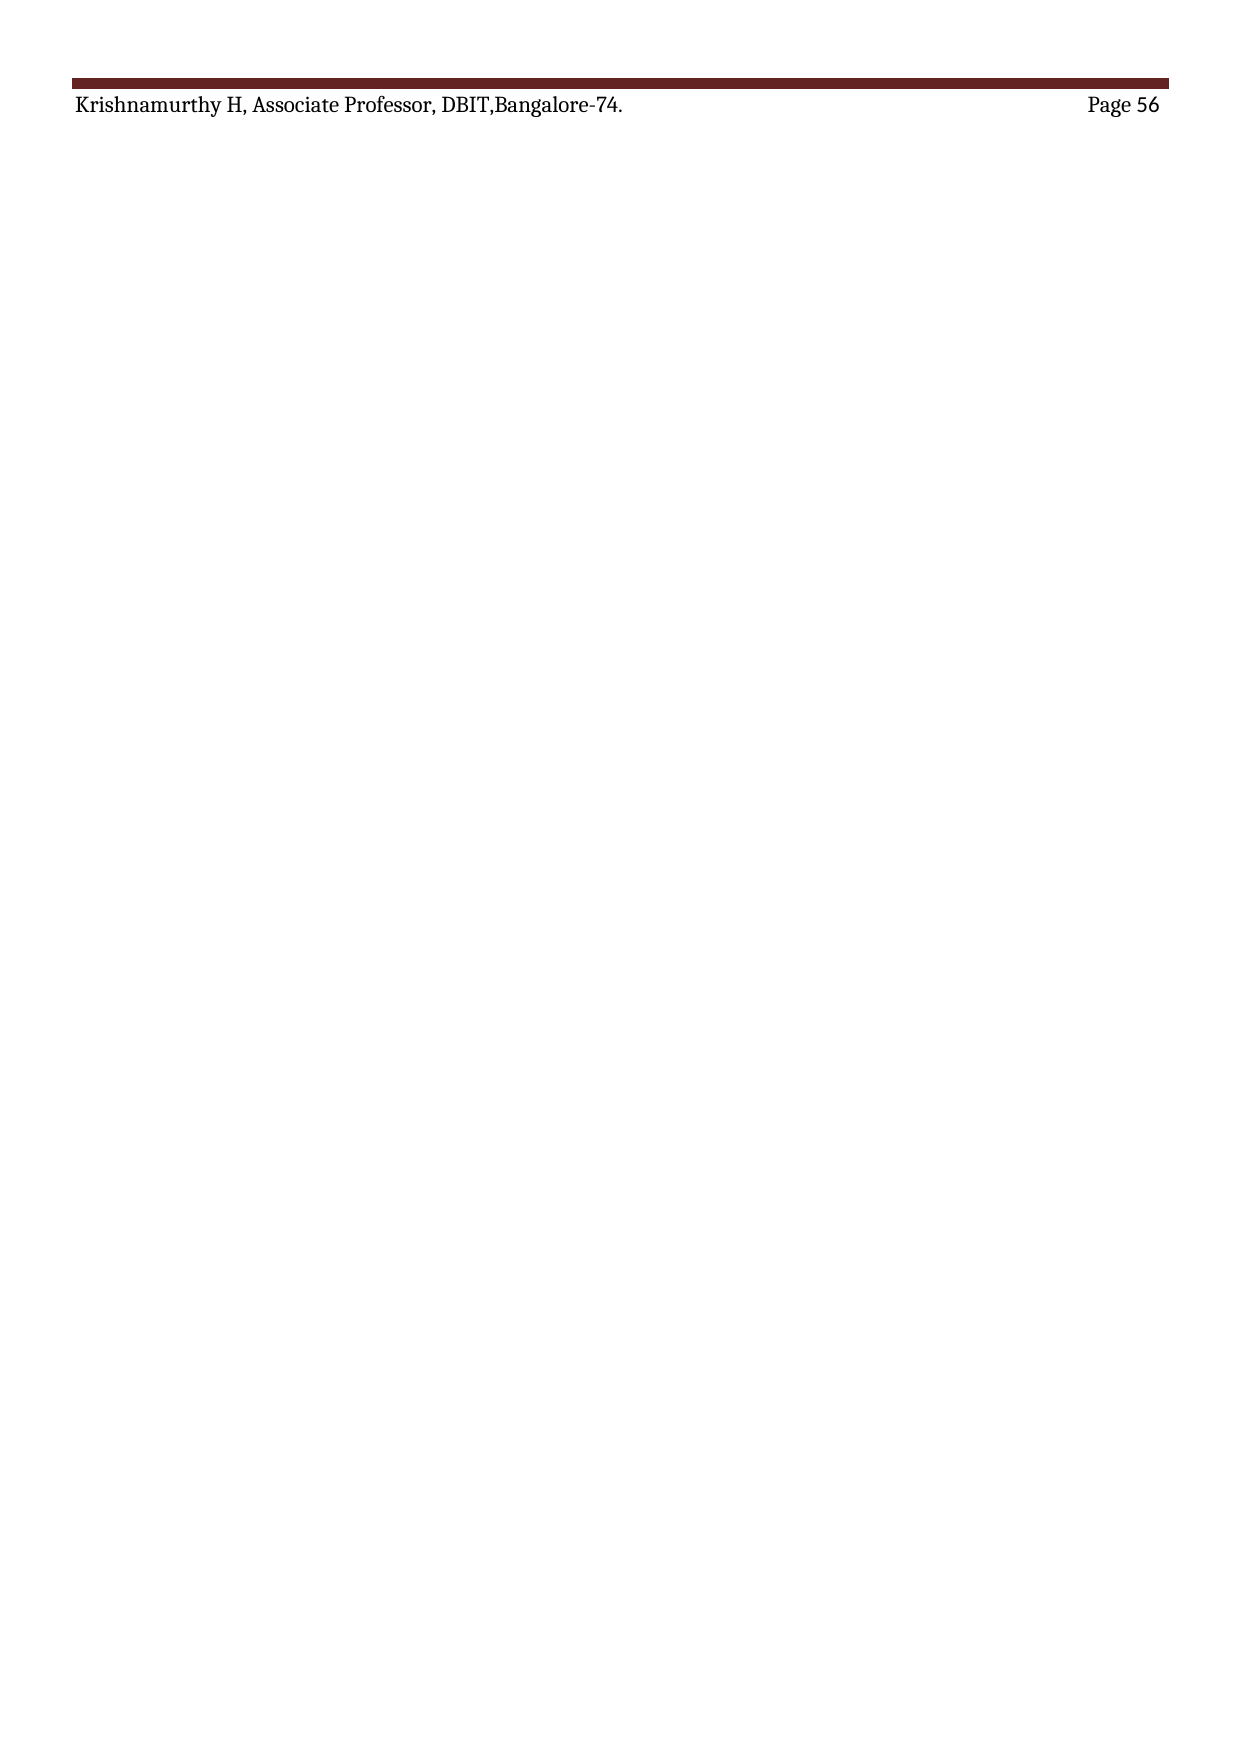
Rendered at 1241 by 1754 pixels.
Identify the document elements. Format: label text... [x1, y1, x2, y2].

picture [72, 78, 1169, 89]
text Krishnamurthy H, Associate Professor, DBIT,Bangalore-74. Page 56 [75, 90, 1167, 118]
